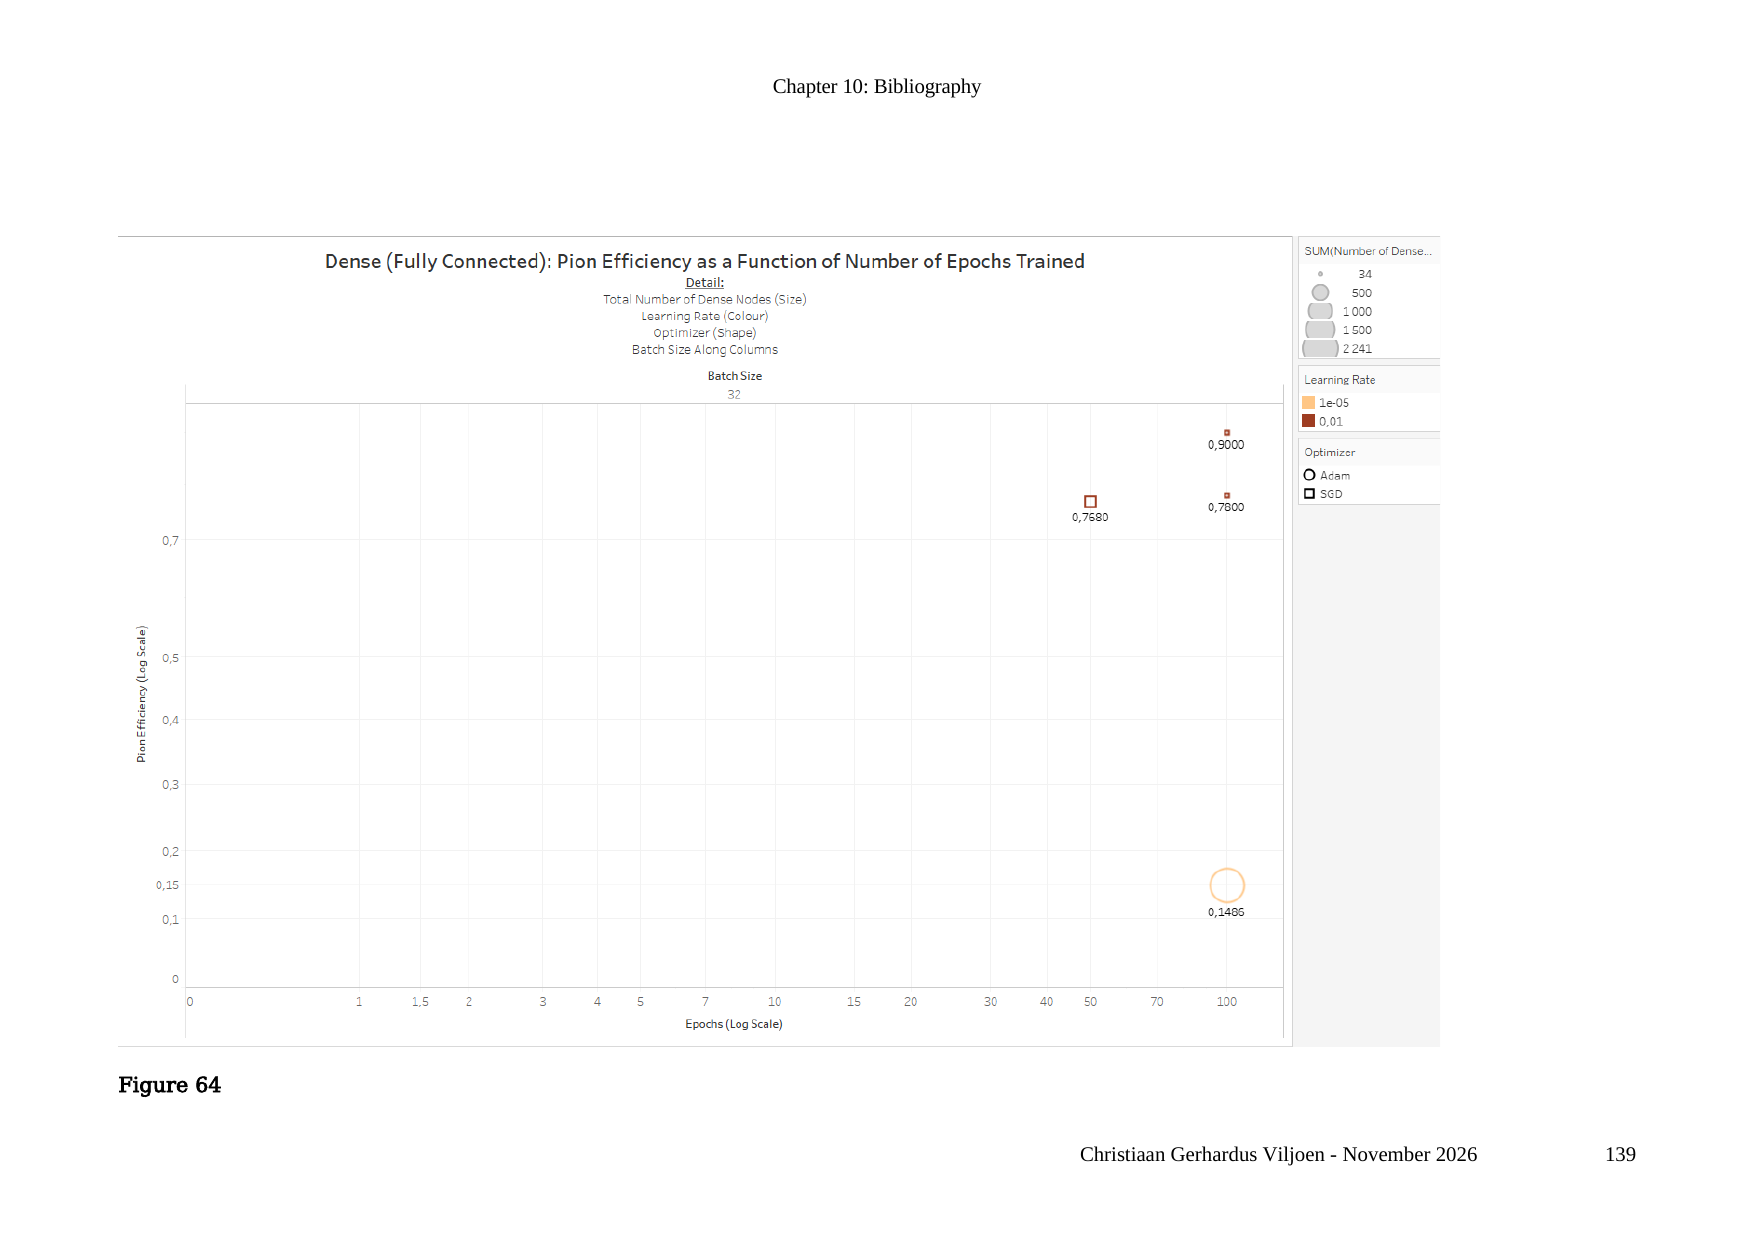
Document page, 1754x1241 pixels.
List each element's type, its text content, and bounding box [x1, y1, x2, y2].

picture [118, 236, 1441, 1047]
